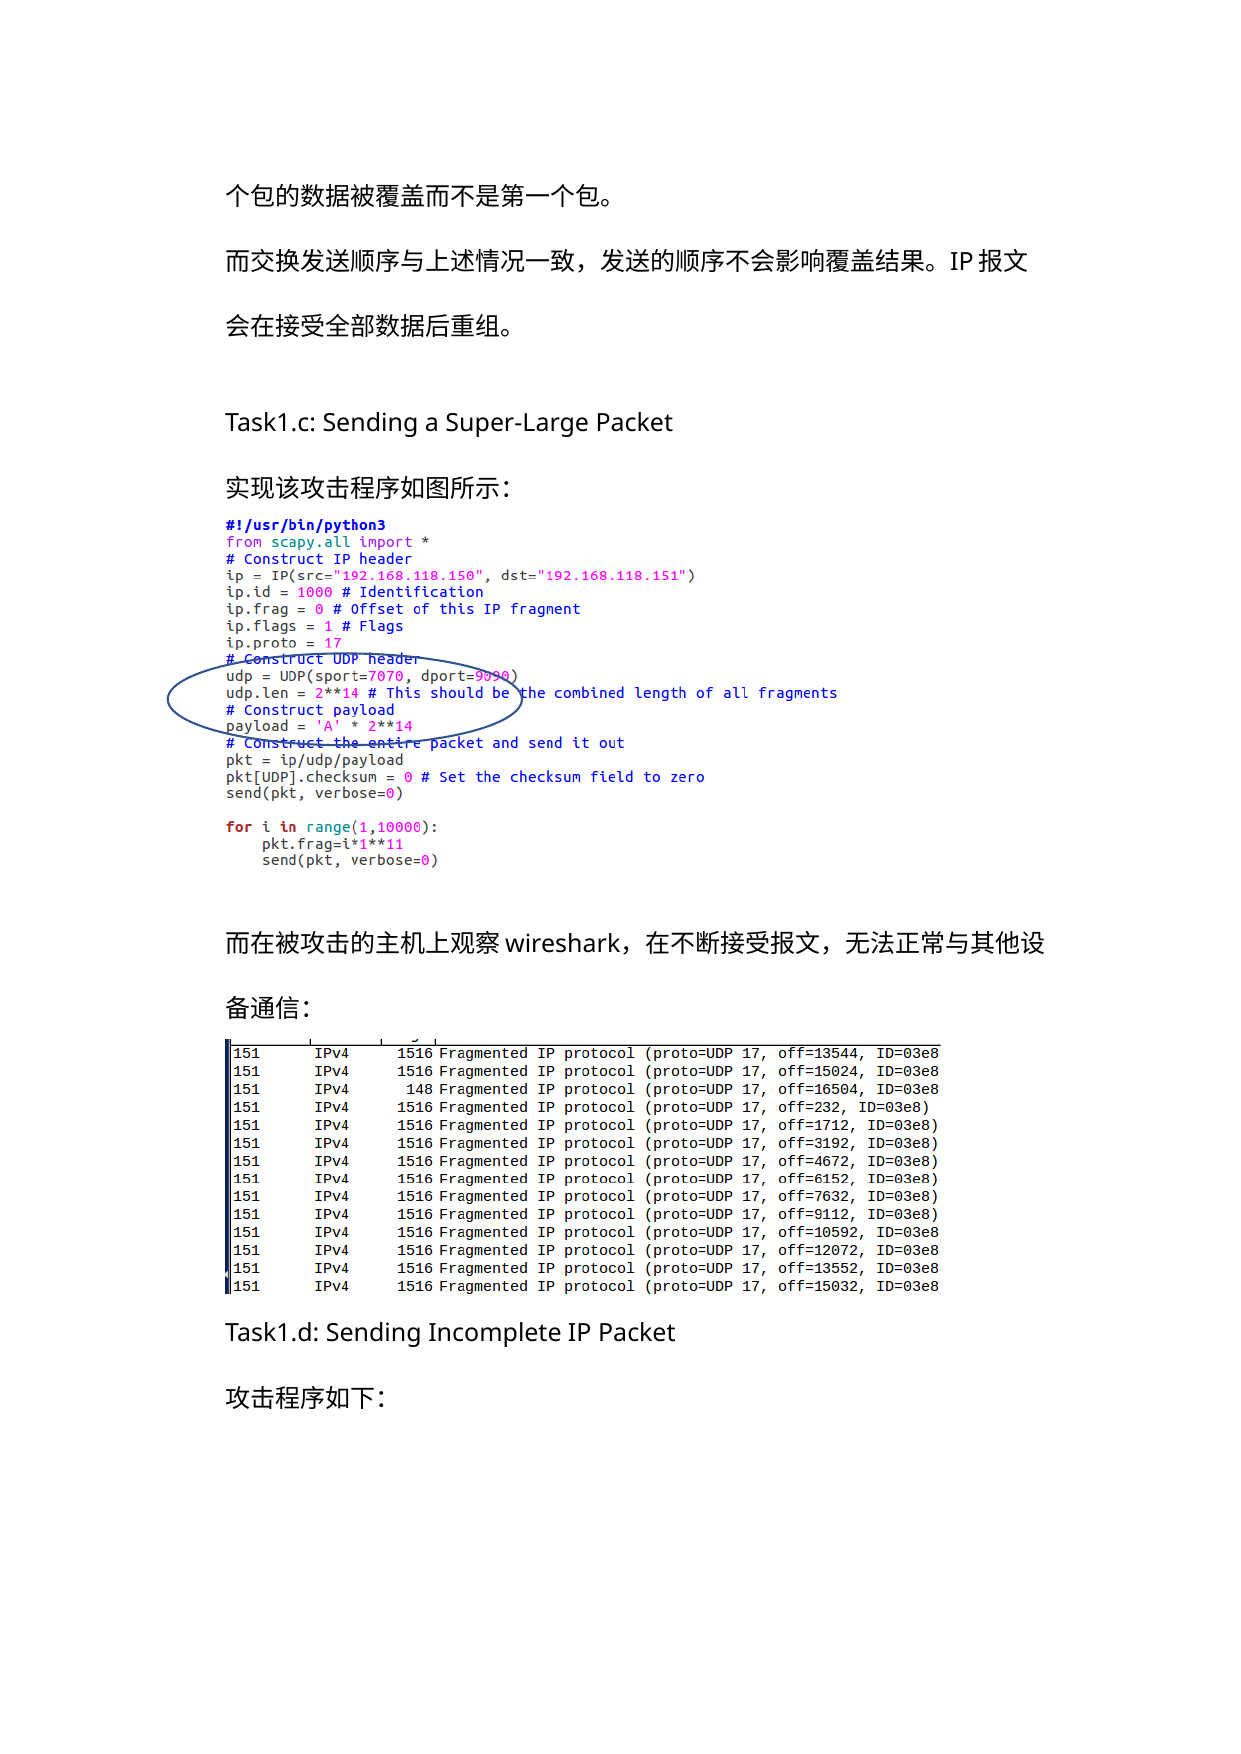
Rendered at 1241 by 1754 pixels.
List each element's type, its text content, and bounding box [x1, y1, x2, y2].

list Task1.c: Sending a Super-Large Packet [225, 389, 1053, 454]
list Task1.d: Sending Incomplete IP Packet [225, 1299, 1053, 1364]
picture [225, 519, 940, 874]
list 攻击程序如下： [225, 1364, 1053, 1429]
list 而交换发送顺序与上述情况一致，发送的顺序不会影响覆盖结果。IP报文会在接受全部数据后重组。 [225, 227, 1053, 357]
picture [225, 655, 520, 744]
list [225, 162, 1053, 227]
list 实现该攻击程序如图所示： [225, 454, 1053, 519]
picture [225, 1039, 941, 1294]
list 而在被攻击的主机上观察wireshark，在不断接受报文，无法正常与其他设备通信： [225, 909, 1053, 1039]
